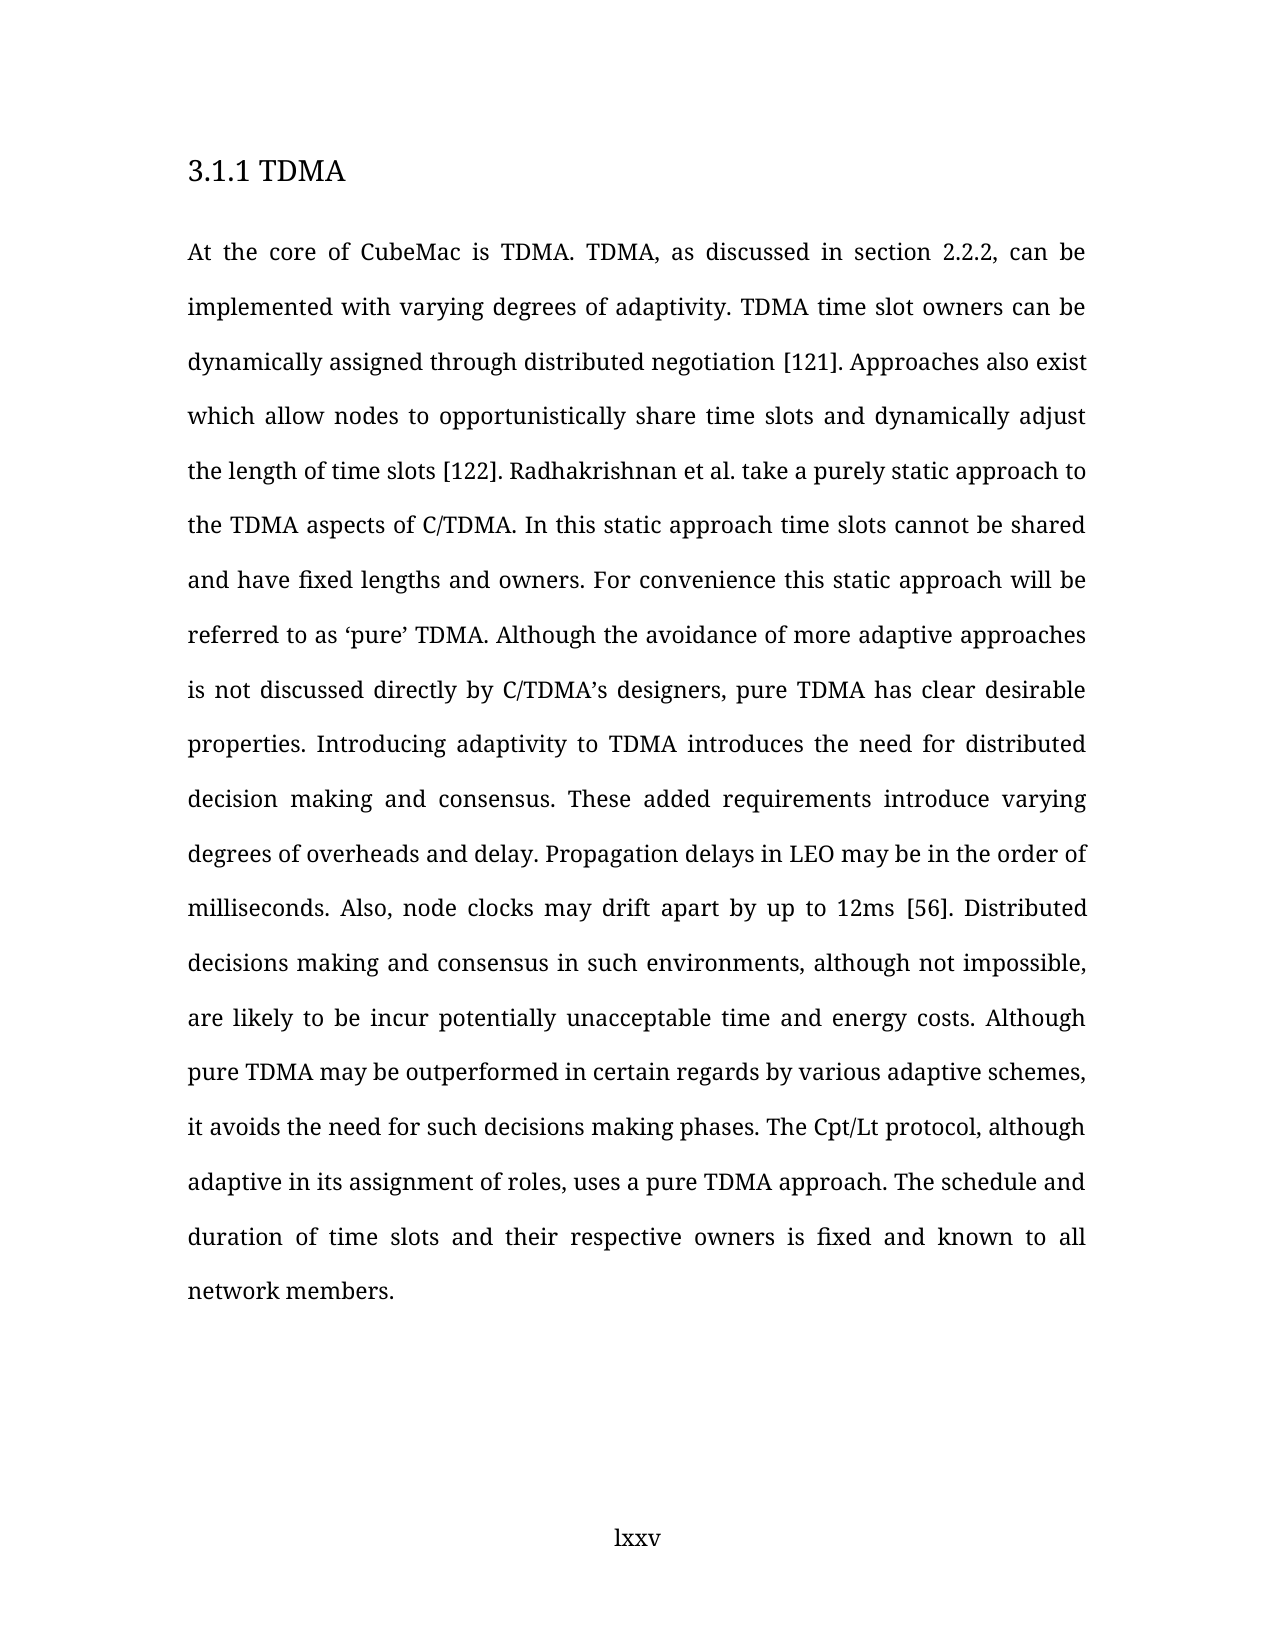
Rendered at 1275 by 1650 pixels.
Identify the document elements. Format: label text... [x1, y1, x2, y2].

subtitle TDMA [187, 150, 1087, 190]
text At the core of CubeMac is TDMA. TDMA, as discussed in section 2.2.2, can be implemented with varying degrees of adaptivity. TDMA time slot owners can be dynamically assigned through distributed negotiation [121]. Approaches also exist which allow nodes to opportunistically share time slots and dynamically adjust the length of time slots [122]. Radhakrishnan et al. take a purely static approach to the TDMA aspects of C/TDMA. In this static approach time slots cannot be shared and have fixed lengths and owners. For convenience this static approach will be referred to as ‘pure’ TDMA. Although the avoidance of more adaptive approaches is not discussed directly by C/TDMA’s designers, pure TDMA has clear desirable properties. Introducing adaptivity to TDMA introduces the need for distributed decision making and consensus. These added requirements introduce varying degrees of overheads and delay. Propagation delays in LEO may be in the order of milliseconds. Also, node clocks may drift apart by up to 12ms [56]. Distributed decisions making and consensus in such environments, although not impossible, are likely to be incur potentially unacceptable time and energy costs. Although pure TDMA may be outperformed in certain regards by various adaptive schemes, it avoids the need for such decisions making phases. The Cpt/Lt protocol, although adaptive in its assignment of roles, uses a pure TDMA approach. The schedule and duration of time slots and their respective owners is fixed and known to all network members. [187, 236, 1087, 1306]
